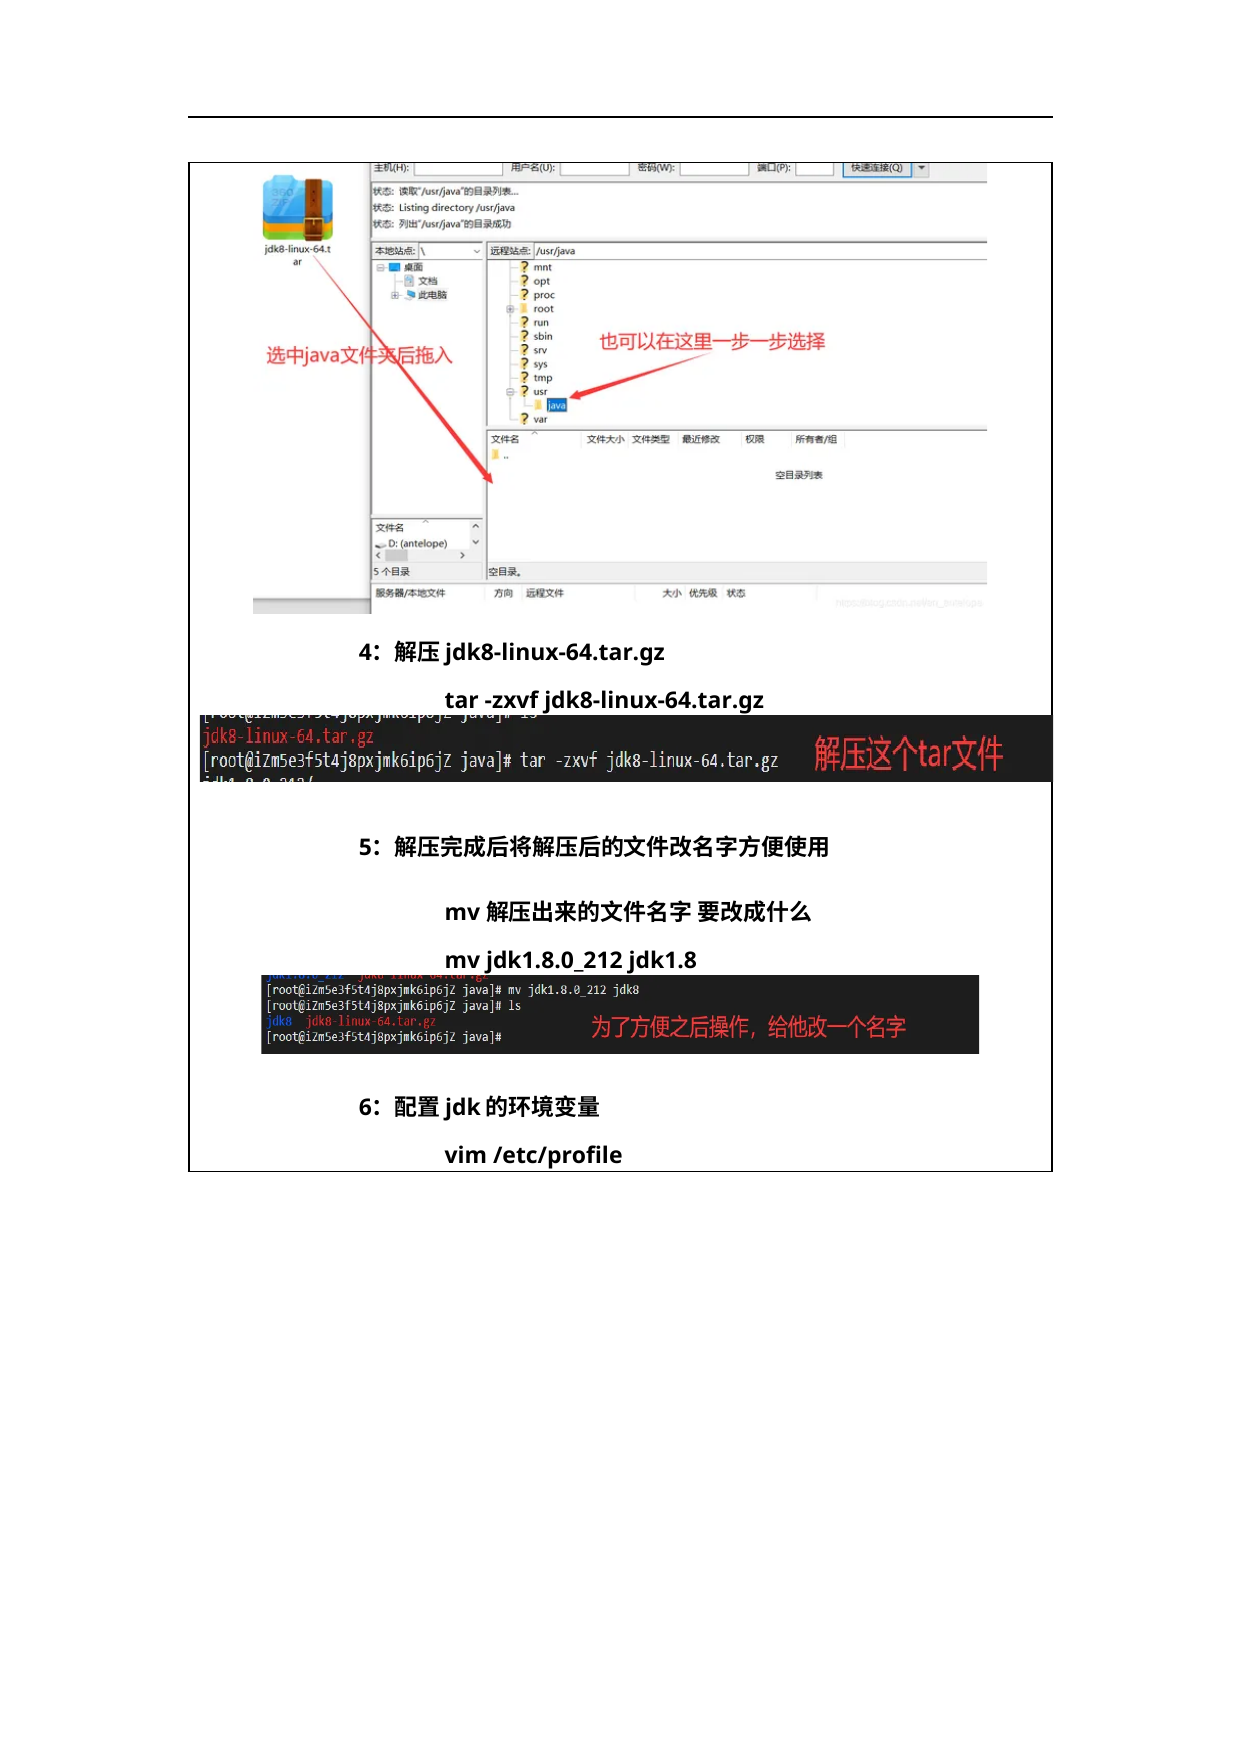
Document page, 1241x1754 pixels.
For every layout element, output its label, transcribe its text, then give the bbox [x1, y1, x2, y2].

picture [253, 163, 988, 614]
picture [261, 975, 980, 1054]
picture [199, 715, 1054, 782]
table_cell 实验内容 系统设计： 1.1数据库设计： 1.1.1 User表 1.1.2 Merchant表 1.1.3 Goodlists表 1.1.4 Cart表 1.1.5 Orders表 1.2网站文件架构 网站的基本文件架构图如下： 其中： 1.2.1 target：文件存放源代码编译之后的结果 1.2.2 src/main：存放文件源代码 -java：存放后端java代码 -action：存放servlet文件，负责处理网页请求并转交给service -dao：设计需要用到的java类（数据结构），生成SQL语句，与数据库进行交互 -tools：设计UTIL.java，设定账户与密码连接数据库 -webapp：存放前端代码 -img：存放背景图、logo等图片 -js：ajax.js/json.js/ jquery-3.4.1.min.js支持处理ajax、json、jQuery -css：各个网页样式的css文件，美化网页 -WEB-INF：web.xml设置web应用配置 -*.jsp文件：各个网页的设计 1.2.3 pom.xml：配置Maven项目所用依赖项 1.3网站网页架构 网站网页架基本架构图如下： 1.4基本功能实现 功能实现基本流程：（功能实现逻辑大体相似，调用函数） ①网页向Servlet发出请求 ②Servlet接收请求并转发给Dao ③Dao中通过*_Use文件生成相应SQL语句与数据库进行交互并返回结果 ④Servlet得到结果，返回响应 ⑤网页显示对应结果 1.4.1 注册、登录功能 用户与商家注册登录逻辑大体相似，按下用户/商家注册按钮弹出输入框，通过会话设置账号、名字、密码、邮箱（仅用户有）信息，并根据所选登录角色的不同跳转到用户界面或者商家界面。 1.4.2 用户功能 ① 个人中心 左侧展示个人信息，可以进行个人信息的输入（邮箱、密码），输入新信息后点击“修改”即可修改个人信息。通过增加金额的拖动条可以增加自己的金额，同时还可以直接点击对应的按钮跳转到对应的商品、购物车、订单页面。 ② 推荐商品 通过数据库的goodlist表直接随机选出6件商品横向排列到栏上展示图片和商品单价，名称。右上角通过增加金额的拖动条可以增加自己的金额，点入商品图片即可跳转到“展示商品”具体展示的页面。点击“刷新”按钮可以重新刷新商品。 ③ 全部商品 通过数据库的goodlist表选择出所有商品，展示同推荐商品；有翻页功能，每页展示10件商品，点击商品图片即可展示商品的全部信息。通过增加金额的拖动条可以增加自己的金额。 ④ 展示商品 通过“推荐商品”或“全部商品”点入时会通过session传入Sid（商品编号），通过Sid查询对应商品的详细信息，以卡片信息展示到页面中。通过加减按钮可以更改购入物品数量，填写地址后点击“加入购物车”，通过操作数据库即可在cart中记录。 ⑤ 购物车 购物车展示了cart中的所有商品购物车记录，含有批量删除（复选框）功能。选中复选框后即可在右侧看到“待结算的商品”，点击下单即可通过购物车的商品编号等信息，由数据库操作创建订单。还可以修改地址和数量栏改变订单的情况。在下单旁边还要清空购物车，点击即可删去该用户购物车内容。 ⑥ 订单管理 展示了历史所有订单的情况（商品名，数量，总价，地址，用户名等），支持按地址和商品名进行查询。其中订单由“未发货”“已发货”“已收货”三个状态，如果订单状态为已发货即可按“收货”功能 1.4.3 商家功能 ① 商品管理 商家登录后，即可看到商品管理的页面，展示了全部商品，可以按分类和名字进行搜索。可以点击“新增商品”，完成对商品信息的上传以后，通过数据库操作成功上传商品。点击修改商品即可让商品信息变为输入框，输入新信息点击修改即可完成修改。删除物品可以通过复选框完成批量删除。 ② 订单管理 点击“菜单”-“商品管理”-“商品订单”即可看到该商家的商品订单所有情况。其中：“未发货”黄色，“已发货”为蓝色，“已收货”为绿色，“未发货”订单具有“发货”功能，点击发货即可修改订单状态，同时利用SMTP协议对用户的邮箱提供邮件发货提醒。可以通过复选框实现批量删除订单。 ③ 用户订单统计 “菜单”-“用户管理”-“用户订单日志”即可看到以用户进行查询的订单情况，统计了每个用户订单共计总消费额。而点击用户的表格即可看到每个订单的具体情况，包括是否发货，也可以在此页面实现发货。可以根据用户名或地址进行指定用户订单查询。 ④ 用户管理 “菜单”-“用户管理”-“用户信息”，输入“root”密码即可登录，查看用户的所有信息，包括密码（因此需要管理员密码root，和普通商家权限分离），可以新增用户，也可进行用户的批量删除。 代码实现 基本数据结构 基本用到的java类都存在Dao中，数据结构与数据库的对应，varchar改为用String，包含了Get和Set方法，以User为例： 而User_Use则包含了User类的使用方法，主要是以数据库的增、删、查、改操作为主。 涉及的数据结构与数据库基本类似，并以*_Use.java作为数据库操作方法类，下面给出各个数据结构： 基本代码流程 以商品加入购物车为例子讲解代码实现的基本流程： 首先通过jsp和css创建一个页面的输入框，通过Goodlist的Get方法得到对应商品的信息（图片，名字，价格等），通过input标签输入框引导用户输入地址，通过加号减号进行数量的删减。而下方的<script>脚本标签则保证了加减号更新时物品的购入数量改变，同时通过查询物品的库存限制加减号最多到库存上限，并计算购入的总金额，传入#good_total标签，更新总价。 获取了购物的信息以后，通过addToCart()函数将所有的购物信息合并在一个parem中，并通过ajax方法向addToCartservlet传入Post请求，传入parem数据，并等待响应。 在Post请求后，Servlet响应请求并执行doPost()方法，从request里通过 getParameter方法得到各个属性，并调用Cart中的Set方法设定一个Cart对象，最后通过Cart_Use中的AddToCart()方法执行数据库操作，插入一个Cart对象，最终通过write和setStatus()方法设置响应状态并写回内容，addToCart()函数接收响应并根据响应是否成功给出信息。 由于具体代码太多，且操作流程与上述相似，这里将给出其他关键代码的说明： 关键功能代码说明 Dao User：用户类，User_Use:用户操作类，可以根据用户id或名字在数据库中更新信息或删除，可以在数据库中添加新用户 Merchant：商家类，Merchant_Use：商家操作类，可以根据商家的id找到对应商家的信息，可以添加/删除商家信息 Goodlist：商品类，包含商品姓名、单价、图片路径等信息，Goodlist_Use:商品操作，可以进行商品的增删改查，主要以传入Id或Goodname作为查询参数，进行数据库操作。getRandomGoods()还可以随机查询对应数量的商品。 Cart：购物车类，主要存放加入购物车的信息，Cart_Use：负责对应用户的购物车信息，可以根据Goodlist的Id进行增删改查，还可以向Order传递对应的用户名字、商品地址参数。 Order：订单类，主要收集用户信息、物品信息、商家信息（只收集主键及地址），其他部分通过调用其他Use类进行展示。可以根据User中的Email通过javax.mail中的方法发送邮件。 Action addGoodServlet：商家增加商品 addOrderServlet：用户增加订单（购物车结算） addToCartServlet：指定商品加入到购物车 cartActionServlet：购物车操作，主要负责删除与清空购物车 goodBatchDeleteServlet：商家批量删除商品 increaseMoneyServlet：用户增加金额 loginServlet：用户登录 logoutServlet：用户与商家注销 merchantLoginServlet：商家登录 merchantRegisterServlet：商家注册 orderBatchDeleteServlet：批量删除订单（商家用户均可） registerServlet：用户注册 setRootSessionServlet：商家访问用户信息，开启管理员权限 shipOrderServlet：修改订单状态（发货-收货） updateGoodServlet：商家修改商品信息 updateUserInfoServlet：修改用户信息 userBatchDeleteServlet：用户批量删除 Tools UTIL.java:创建了一个Connection对象，加载好数据库驱动后连接云服务器的mysql数据库，通过给定的用户名登录并保持连接 Jsp index.jsp：索引界面，同登陆界面 register.jsp：注册界面，包含用户与商家注册 registersucc.jsp：注册成功，等待一秒跳转到登陆界面 login.jsp：登陆界面，包含用户登录与商家登录 loginFail.jsp：登陆失败，显示错误原因，等待一秒回到登陆界面 loginSuccess.jsp：登陆成功，等待疫苗直接显示商品信息 userProfile.jsp：个人中心界面，修改个人信息，可以跳转到其他界面 mainFrame.jsp：推荐商品界面，随机推荐6个商品 allShop.jsp：所有商品界面，可以翻页，可以按分类或名字搜索（模糊） mouseShop.jsp：具体商品界面，显示商品信息，可以加入购物车或返回 cart.jsp：购物车界面，可以勾选商品修改数量地址下单、删除商品 myOrders.jsp：用户个人订单界面，修改订单状态、删除订单 manageGood.jsp：商品展示界面，可以跳转到商品的增删改查界面 insertGood.jsp：商品添加界面，填入信息后可以上传商品 editGood.jsp：修改商品界面，弹出所有商品，输信息即可修改，可以查询 manageOrder.jsp：订单管理界面，可以修改订单状态或查询、删除 manageUserOrder.jsp：用户订单统计页面，展示各个用户的订单详情，总金额，点击用户可以查看该用户的所有订单 manageUser.jsp：用户管理界面（仅管理员），登陆后展示用户信息，可以增加或删除用户信息 header.jsp：顶部栏，便于跳转各个界面 sidebar.jsp：侧边栏，设计菜单，可以跳转到各个界面 代码部署 在github上注册一个账号 新建仓库 安装git https://git-scm.com/ 利用git初始化，上传代码 可以在github中看到你上传的项目文件： 我的github项目链接：https://github.com/Mmmouse404/web-work 功能测试： 用户 登录与注册 首先进入登陆界面，显示用户登录与商家登录界面。由于未注册，我们先点击注册按钮，跳转到注册页面： 我们注册账号为123123，用户名为123，密码为123，邮箱为cshhz@mail.scut.edu.cn的用户，跳转到如下界面： 如果输入密码错误，则会显示错误原因回到登陆界面： 浏览与搜索 用户登录，如果成功则进入用户界面： 点击右上角的增加金额，拖动下方圆标，提交即可增加对应金额： 点击上方的”全部商品”，即可看到全部商品，可以翻页： 点入具体的商品图片，跳转到具体商品展示页面 在上方的搜索栏，可以输入名字/选择分类进行搜索（模糊搜索，返回所有） 选购与结算 可以按加减调整数量（不超过库存），会得到对应总价。填写地址后即可加入购物车 点击“购物车”按钮，即可跳转到购物车界面。 下单与收货 购物车中展示了选择的商品，可以修改数量地址，勾选后将显示下单商品： 按下结算按钮，即可创建订单，按下删除/清空购物车按钮，对应商品将在购物车中删除： 点击“订单”按钮，即可看到自己下的单： 如果订单状态有更新，显示为“已发货”，则会显示收货按钮，按下后将更新订单状态会从“已发货”改为“已收货”。 个人信息修改 点击个人中心，即可进入个人中心界面，输入新邮箱/新地址即可进行修改。 商家 登陆与注册 注册流程同用户。我们注册账号为1234，用户名为好耗子，密码为1234的商家，注册成功后登录，跳转到如下界面： 商品管理（增删改查） 点击菜单-商品管理-新增商品（或直接新增商品）即可跳转到增加商品页面，输入信息后即可添加商品。 商品管理界面可以根据分类和名字进行模糊搜索： 点击“修改商品”，将弹出所有商品信息，输入新信息，按下修改，即可修改。 勾选商品框，点击“批量删除”，即可删除对应商品。 订单管理 点击菜单-商品管理-商品订单，即可看到所有订单信息。 为实现用户权限分离，将新增订单功能剔除，只留下批量删除。如果订单状态为“未发货”，将会弹出“发货”按钮，修改状态通知根据对应用户的邮箱发出商品发货邮件： 用户订单统计 点击用户管理-用户订单日志，即可看到不同用户订单统计情况： 点击对应用户单元格，即可弹出详细用户订单，也可以发货： 也可以输入用户名进行模糊查询： 用户管理（管理员特权） 点击用户管理-用户信息，会弹出登录界面： 输入登录密码（root），即可进入界面，得到用户的信息： 否则将会跳转到管理商品界面。 可以新增用户，也可以批量删除用户。（无法指定邮箱） 应用部署 文件准备 在idea中准备好项目工件（远程需要war expoloded） 可以在本地准备好数据库直接导出sql文件，以便云端恢复。 服务器准备 服务器购买搭建 登录阿里云，进行学生认证： https://myaccount.console.aliyun.com/basic-info?open=student 完成学生认证后可以在此处领取代金券购买服务器： https://university.aliyun.com/ 地区选择华南，操作系统我选用的是Alibaba Cloud Linux 3.2104 LTS 64位。 购买以后还需购买弹性公网IP 登陆以后需要通过远程连接，初次登录可能需要设置系统密码。 所需工具配置 采用工具FileZella，通过远程端口21登录连接到操作系统， 以便文件传输： 安装tomcat： 1：登录阿里云，用File Zilla连接阿里云 2：创建jdk存放的位置文件夹 cd /usr mkdir java 3：将jdk8-linux-64.tar.gz包上传到java文件夹中 4：解压jdk8-linux-64.tar.gz tar -zxvf jdk8-linux-64.tar.gz 5：解压完成后将解压后的文件改名字方便使用 mv 解压出来的文件名字 要改成什么 mv jdk1.8.0_212 jdk1.8 6：配置jdk的环境变量 vim /etc/profile 进入后 敲i进行编辑 加入下列四条语句 export JAVA_HOME=/usr/java/jdk8 export CLASSPATH=$JAVA_HOME/lib/ export PATH=$PATH:$JAVA_HOME/bin export PATH JAVA_HOME CLASSPATH （注：export JAVA_HOME=jdk的安装路径） 保存并退出 ESC退出编辑；wq保存并退出文档 运行改过的文件即可 source /etc/profile 安装TomCat 1：连接服务器，连接 File Zilla（将压缩包传到linux服务器上） 2：创建tomcat存放的文件夹 cd /usr/local mkdir tomcat 3:用File Zilla将tomcat上传到服务器中 4：上传完成后解压《apache-tomcat-8.5.20.tar》并改名方便使用 /*解压*/ tar -zxvf apache-tomcat-8.5.20.tar /*改名*/ mv apache-tomcat-8.5.20 tomcat8.5 4:配置 tomcat 并运行tomcat //拷贝 cp -p /usr/local/tomcat/tomcat8.5/bin/catalina.sh /etc/init.d/tomcat /*编辑文本*/ vim /etc/init.d/tomcat 安装MySQL 1. 官网下载压缩包 官网地址：https://downloads.mysql.com/archives/community/ 2. 解压后选取需要的包上传Linux 上传到路径：/usr/local/mysql 3. 按顺序下载（rpm） 4.启动mysql 5.登录mysql 安全组设置 打开阿里云实例下方安全组-管理规则，设置安全组： 注意：3306端口连接数据库，请勿开放到各个ip，否则会被黑 应用部署到云端 开启linux上的tomcat服务器 2. 配置tomcat 3. 配置远程tomcat（idea） 点击部署，即可部署成功： 相关问题解决 MySQL的大小写区分 Linux版本下的MySQL区分大小写，导致在可运行的SQL语句无效。这需要我们严格根据数据库中属性区分大小写重新构造SQL语句 数据库被黑 数据库出现RECOVER_YOUR_DATA，原本数据库消失即为被黑，可以尝试重置，设置一个强的root密码，重置权限（除了root其他用户没有权限），将root作为本地可访问，设置个别的ip能连接的用户，用该用户进行登录。同时记得关闭3306端口的安全组，设置为只对指定ip（自己的ip）开放。 远程部署后不更新 可以考虑在本地更新的target/out的webapp直接复制到远程服务器的webapp对应项目文件中（通过FileZilla） 前面的部署出现问题 如果在前面的部署过程中出现问题，可能是因为教程比较简陋，缺少了部分文件的设置，或者是因为版本不同出现问题。可以搜索查看相关问题的解决方案。 参考文献 在阿里云服务器上部署Tomcat详细图文详解-阿里云开发者社区⑩① 详解Linux安装 MySQL 8.0【保姆级教程】-阿里云开发者社区 Maven远程部署tomcat-阿里云开发者社区 最详细完整，使用idea远程部署Tomcat（包括一些注意事项和不容易注意到的坑）_idea部署远程tomcat-CSDN博客 [190, 163, 1051, 1171]
